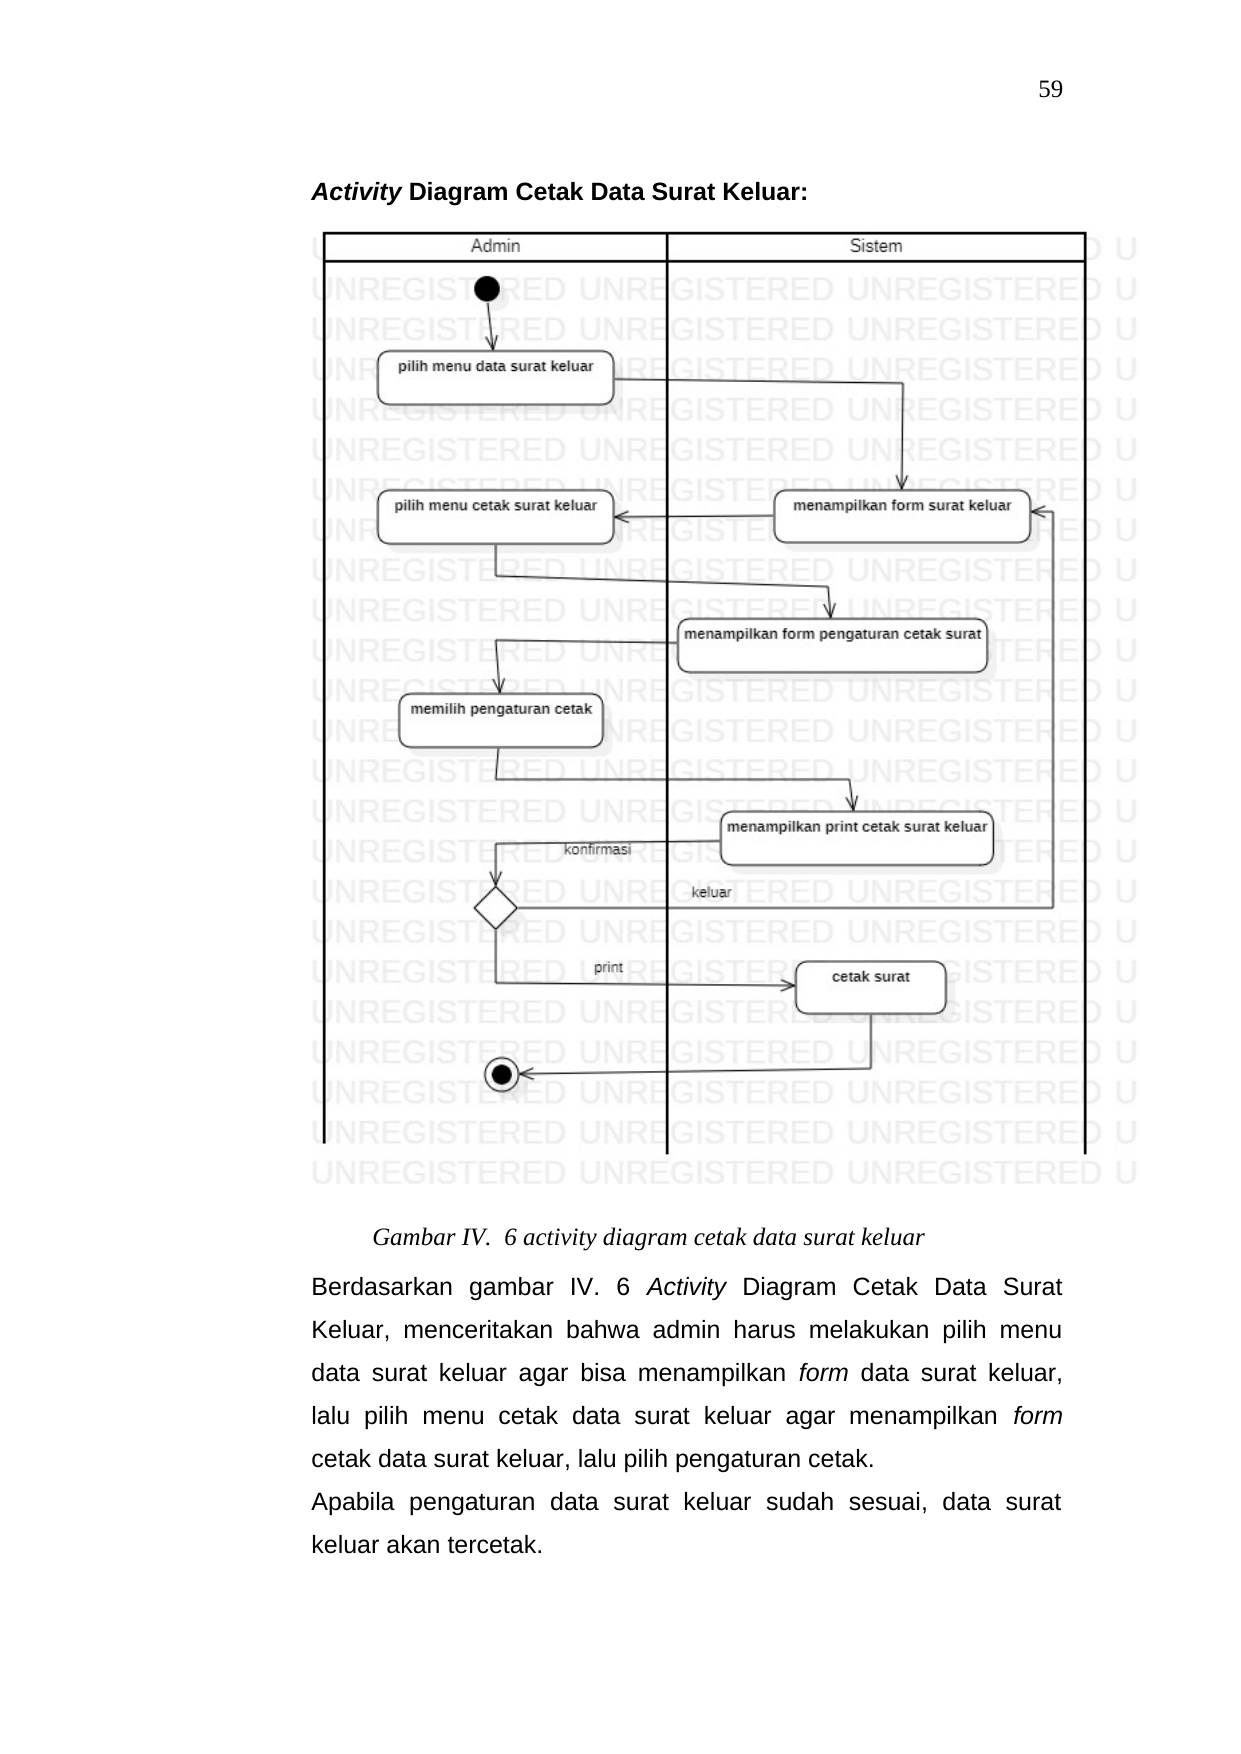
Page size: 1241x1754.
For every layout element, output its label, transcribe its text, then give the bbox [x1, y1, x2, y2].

list Apabila pengaturan data surat keluar sudah sesuai, data surat keluar akan tercetak. [311, 1487, 1063, 1559]
list Berdasarkan gambar IV. 6 Activity Diagram Cetak Data Surat Keluar, menceritakan bahwa admin harus melakukan pilih menu data surat keluar agar bisa menampilkan form data surat keluar, lalu pilih menu cetak data surat keluar agar menampilkan form cetak data surat keluar, lalu pilih pengaturan cetak. [311, 1272, 1063, 1473]
list Activity Diagram Cetak Data Surat Keluar: [311, 177, 1063, 206]
picture [311, 220, 1138, 1208]
text Gambar IV. 6 activity diagram cetak data surat keluar [236, 1222, 1063, 1251]
